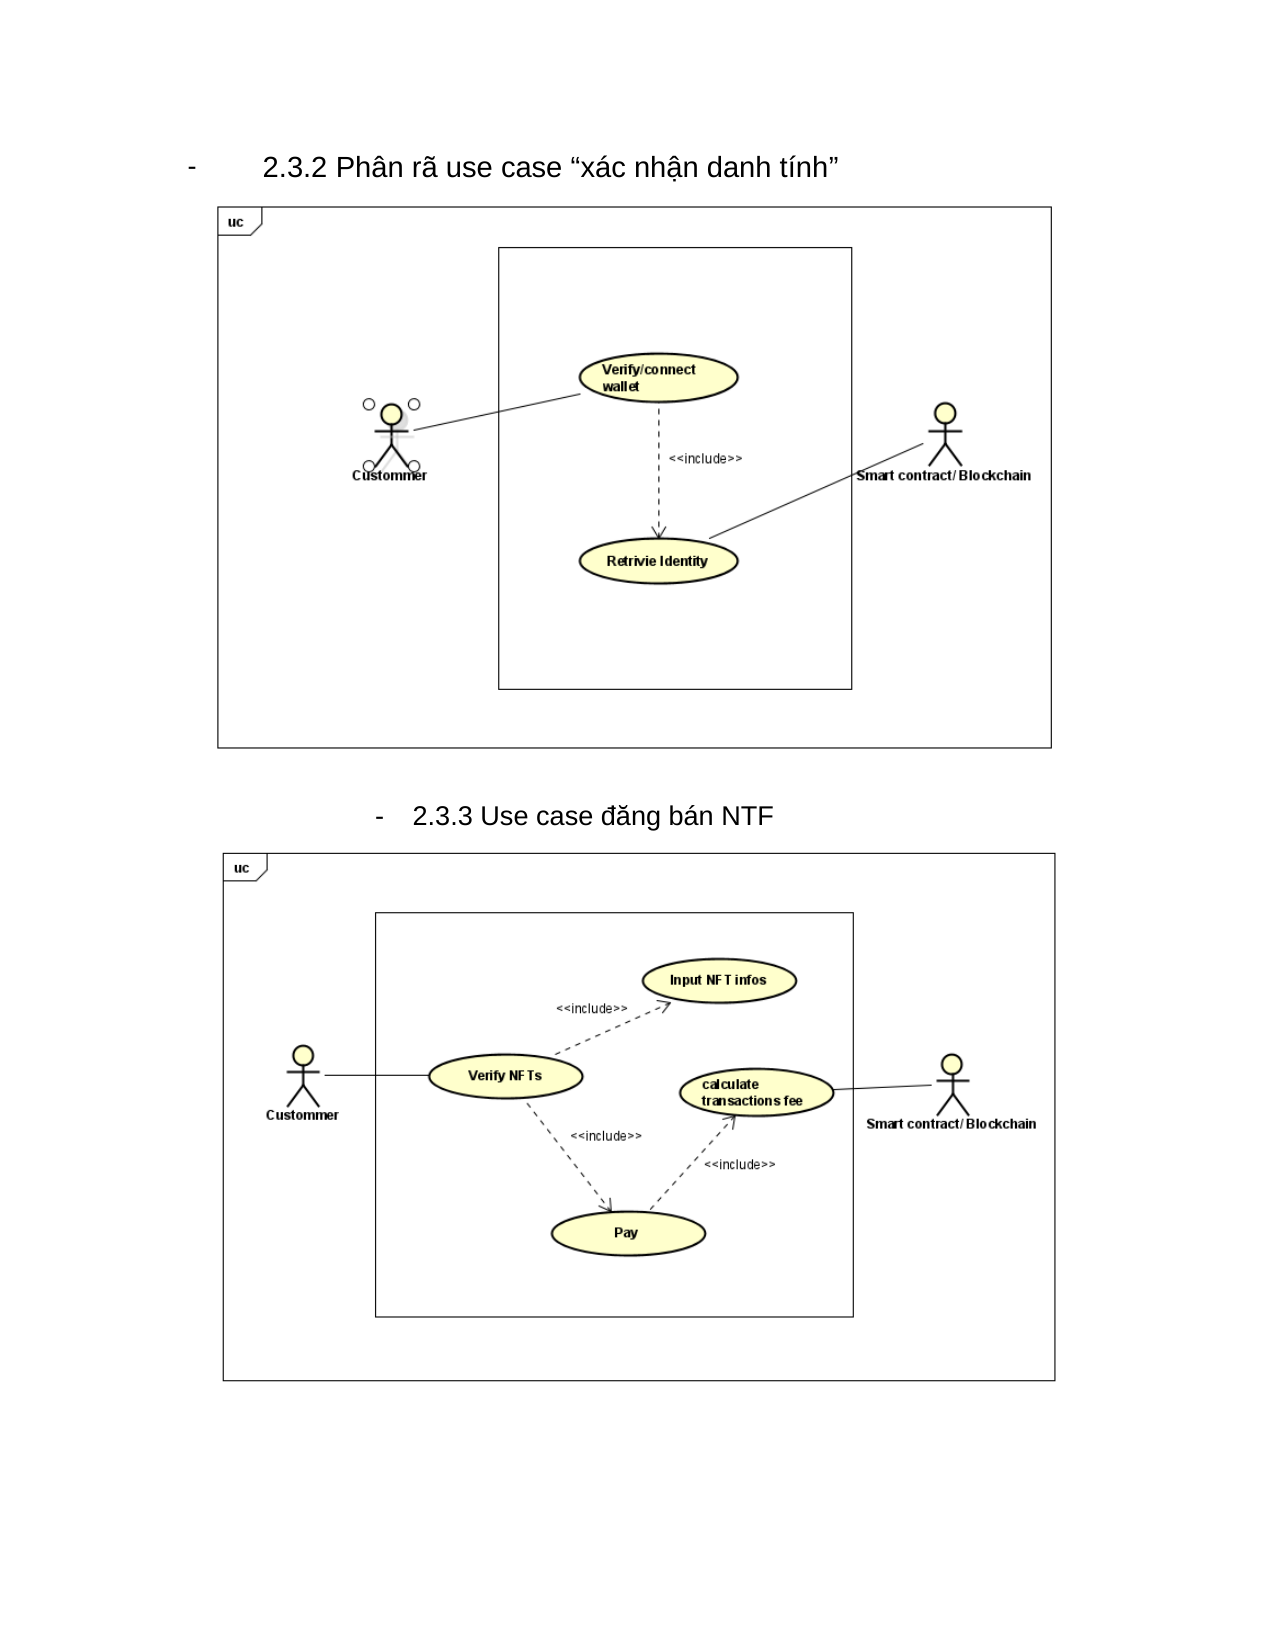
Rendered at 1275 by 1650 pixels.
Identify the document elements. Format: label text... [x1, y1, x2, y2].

subtitle 2.3.3 Use case đăng bán NTF [375, 800, 1087, 831]
subtitle 2.3.2 Phân rã use case “xác nhận danh tính” [187, 150, 1087, 183]
picture [214, 202, 1061, 761]
picture [214, 843, 1061, 1389]
